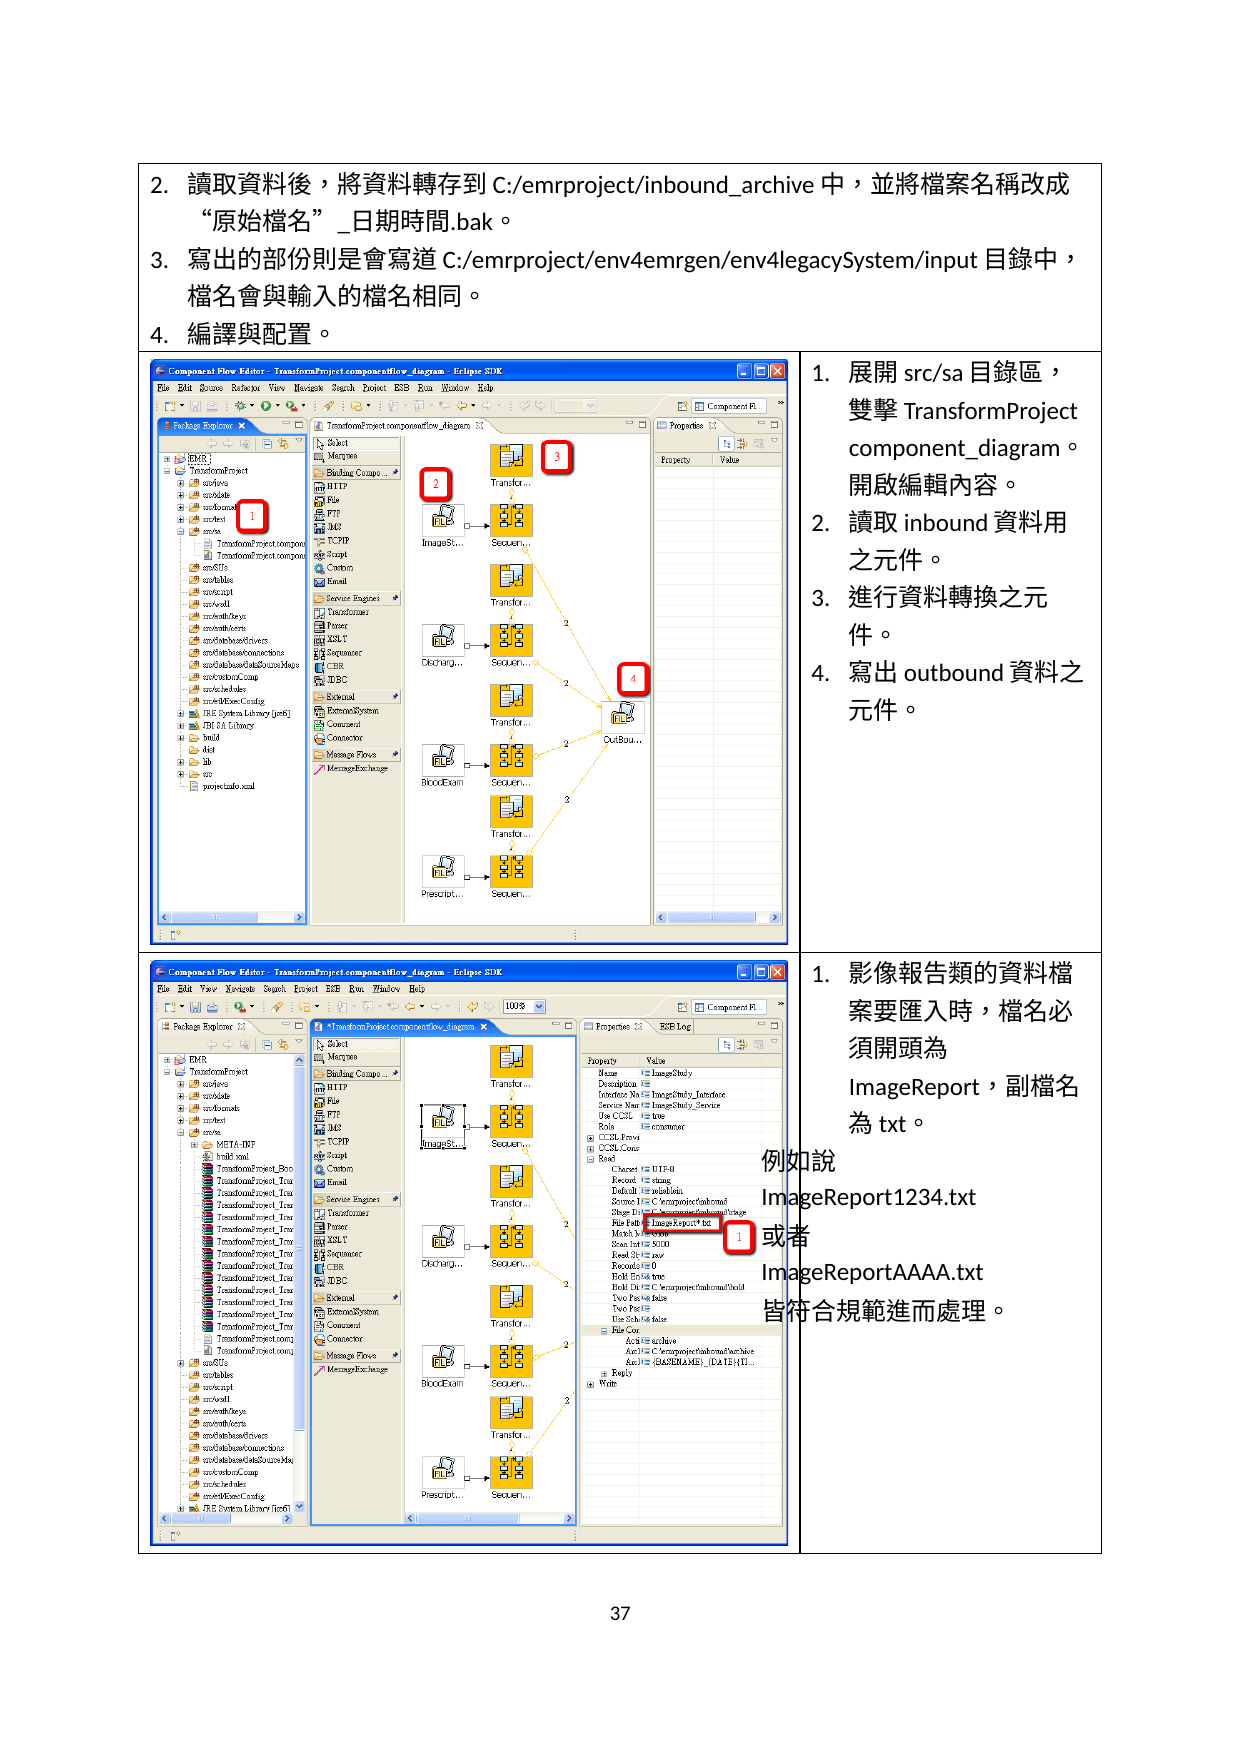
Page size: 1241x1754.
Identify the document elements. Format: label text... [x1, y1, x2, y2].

picture [150, 359, 789, 945]
table_cell 影像報告類的資料檔案要匯入時，檔名必須開頭為ImageReport，副檔名為txt。 例如說 ImageReport1234.txt 或者 ImageReportAAAA.txt 皆符合規範進而處理。 [801, 953, 1101, 1553]
table_cell 展開src/sa目錄區，雙擊TransformProject component_diagram。開啟編輯內容。 讀取inbound資料用之元件。 進行資料轉換之元件。 寫出outbound資料之元件。 [801, 352, 1101, 952]
table_cell [139, 953, 799, 1553]
table_cell [139, 352, 799, 952]
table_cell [139, 164, 1101, 351]
picture [150, 960, 789, 1546]
